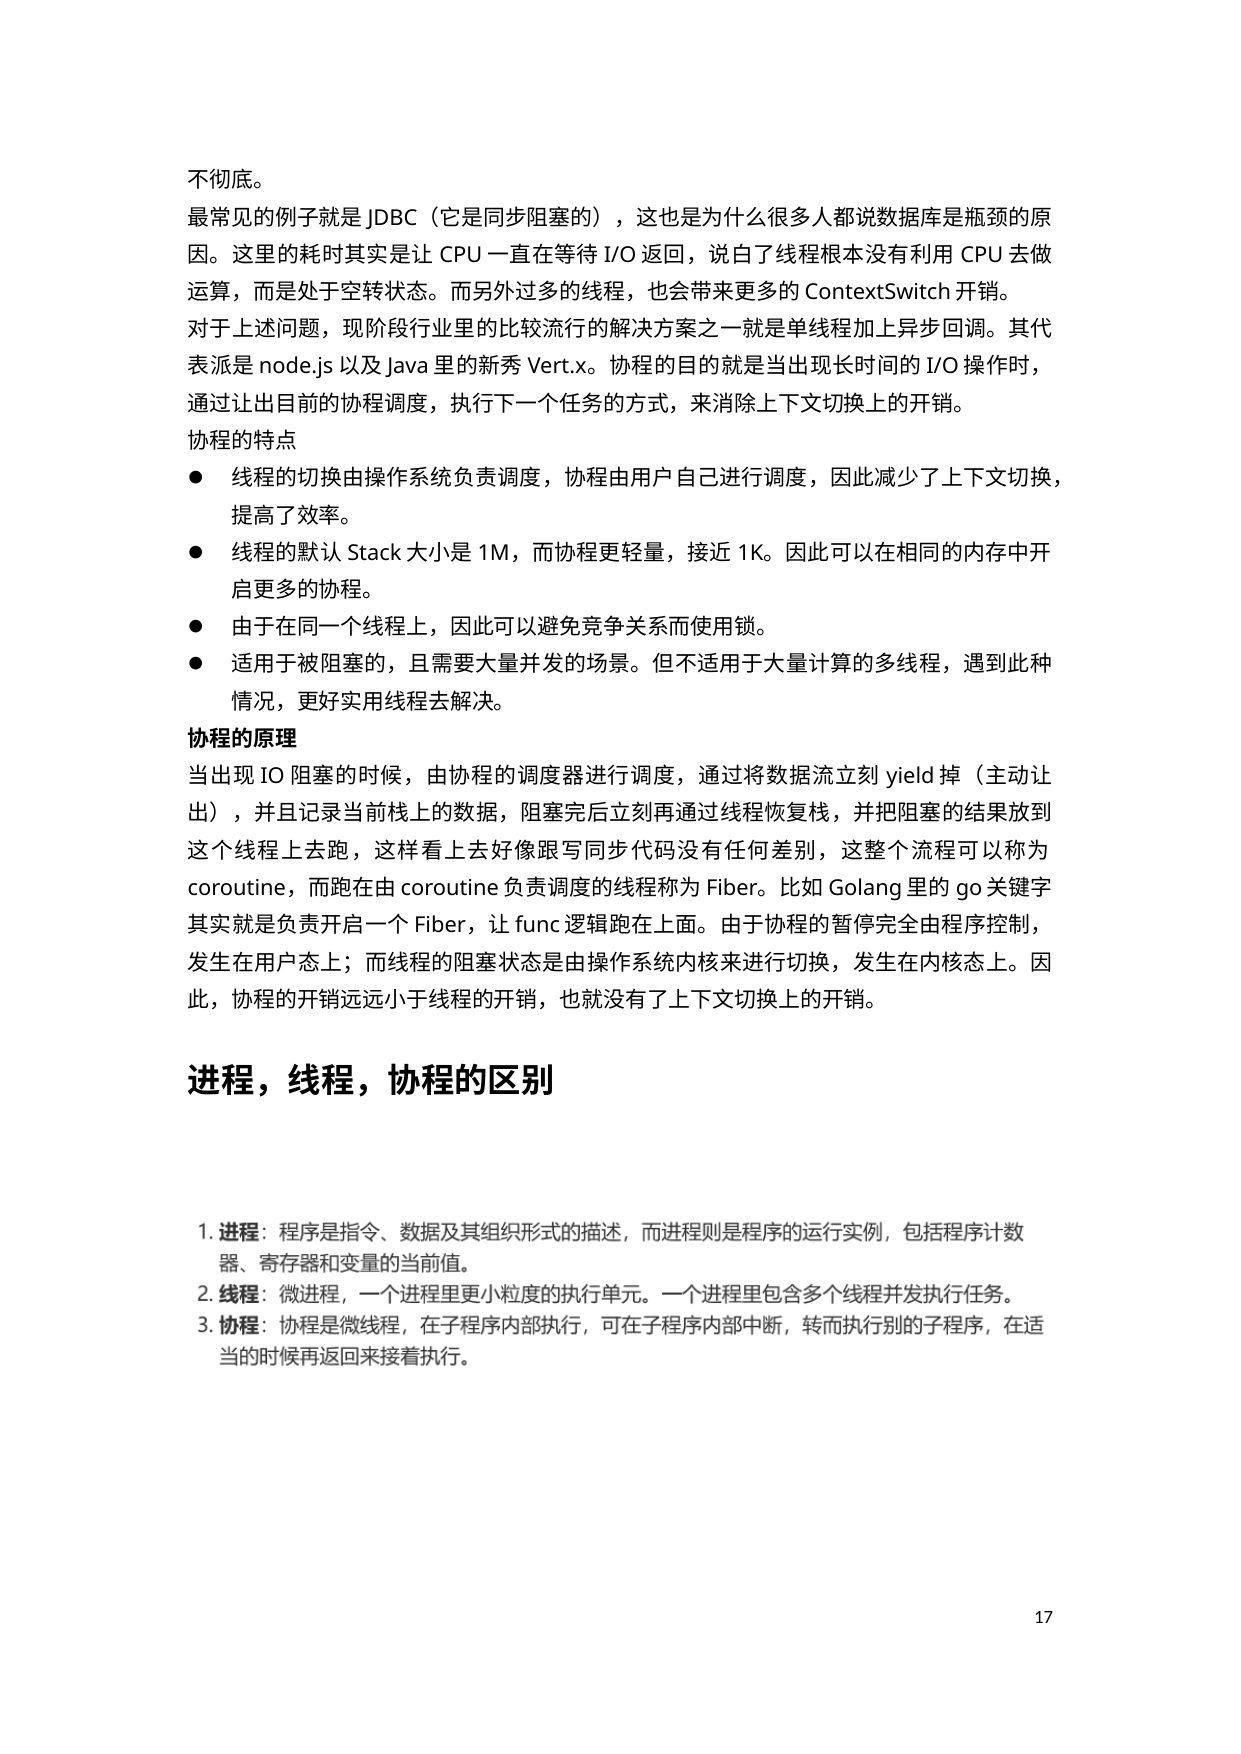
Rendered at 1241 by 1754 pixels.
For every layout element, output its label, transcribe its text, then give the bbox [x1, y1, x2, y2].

list 线程的切换由操作系统负责调度，协程由用户自己进行调度，因此减少了上下文切换，提高了效率。 [187, 460, 1053, 530]
text 最常见的例子就是JDBC（它是同步阻塞的），这也是为什么很多人都说数据库是瓶颈的原因。这里的耗时其实是让CPU一直在等待I/O返回，说白了线程根本没有利用CPU去做运算，而是处于空转状态。而另外过多的线程，也会带来更多的ContextSwitch开销。 [187, 199, 1053, 306]
list 由于在同一个线程上，因此可以避免竞争关系而使用锁。 [187, 609, 1053, 641]
text 协程的原理 [187, 721, 1053, 753]
list 适用于被阻塞的，且需要大量并发的场景。但不适用于大量计算的多线程，遇到此种情况，更好实用线程去解决。 [187, 646, 1053, 716]
text 当出现IO阻塞的时候，由协程的调度器进行调度，通过将数据流立刻yield掉（主动让出），并且记录当前栈上的数据，阻塞完后立刻再通过线程恢复栈，并把阻塞的结果放到这个线程上去跑，这样看上去好像跟写同步代码没有任何差别，这整个流程可以称为coroutine，而跑在由coroutine负责调度的线程称为Fiber。比如Golang里的 go关键字其实就是负责开启一个Fiber，让func逻辑跑在上面。由于协程的暂停完全由程序控制，发生在用户态上；而线程的阻塞状态是由操作系统内核来进行切换，发生在内核态上。因此，协程的开销远远小于线程的开销，也就没有了上下文切换上的开销。 [187, 758, 1053, 1014]
subtitle 进程，线程，协程的区别 [187, 1046, 1053, 1111]
text 对于上述问题，现阶段行业里的比较流行的解决方案之一就是单线程加上异步回调。其代表派是node.js以及Java里的新秀Vert.x。协程的目的就是当出现长时间的I/O操作时，通过让出目前的协程调度，执行下一个任务的方式，来消除上下文切换上的开销。 [187, 311, 1053, 418]
text 协程的特点 [187, 423, 1053, 455]
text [187, 162, 1053, 194]
picture [187, 1206, 1053, 1375]
list 线程的默认Stack大小是1M，而协程更轻量，接近1K。因此可以在相同的内存中开启更多的协程。 [187, 534, 1053, 604]
